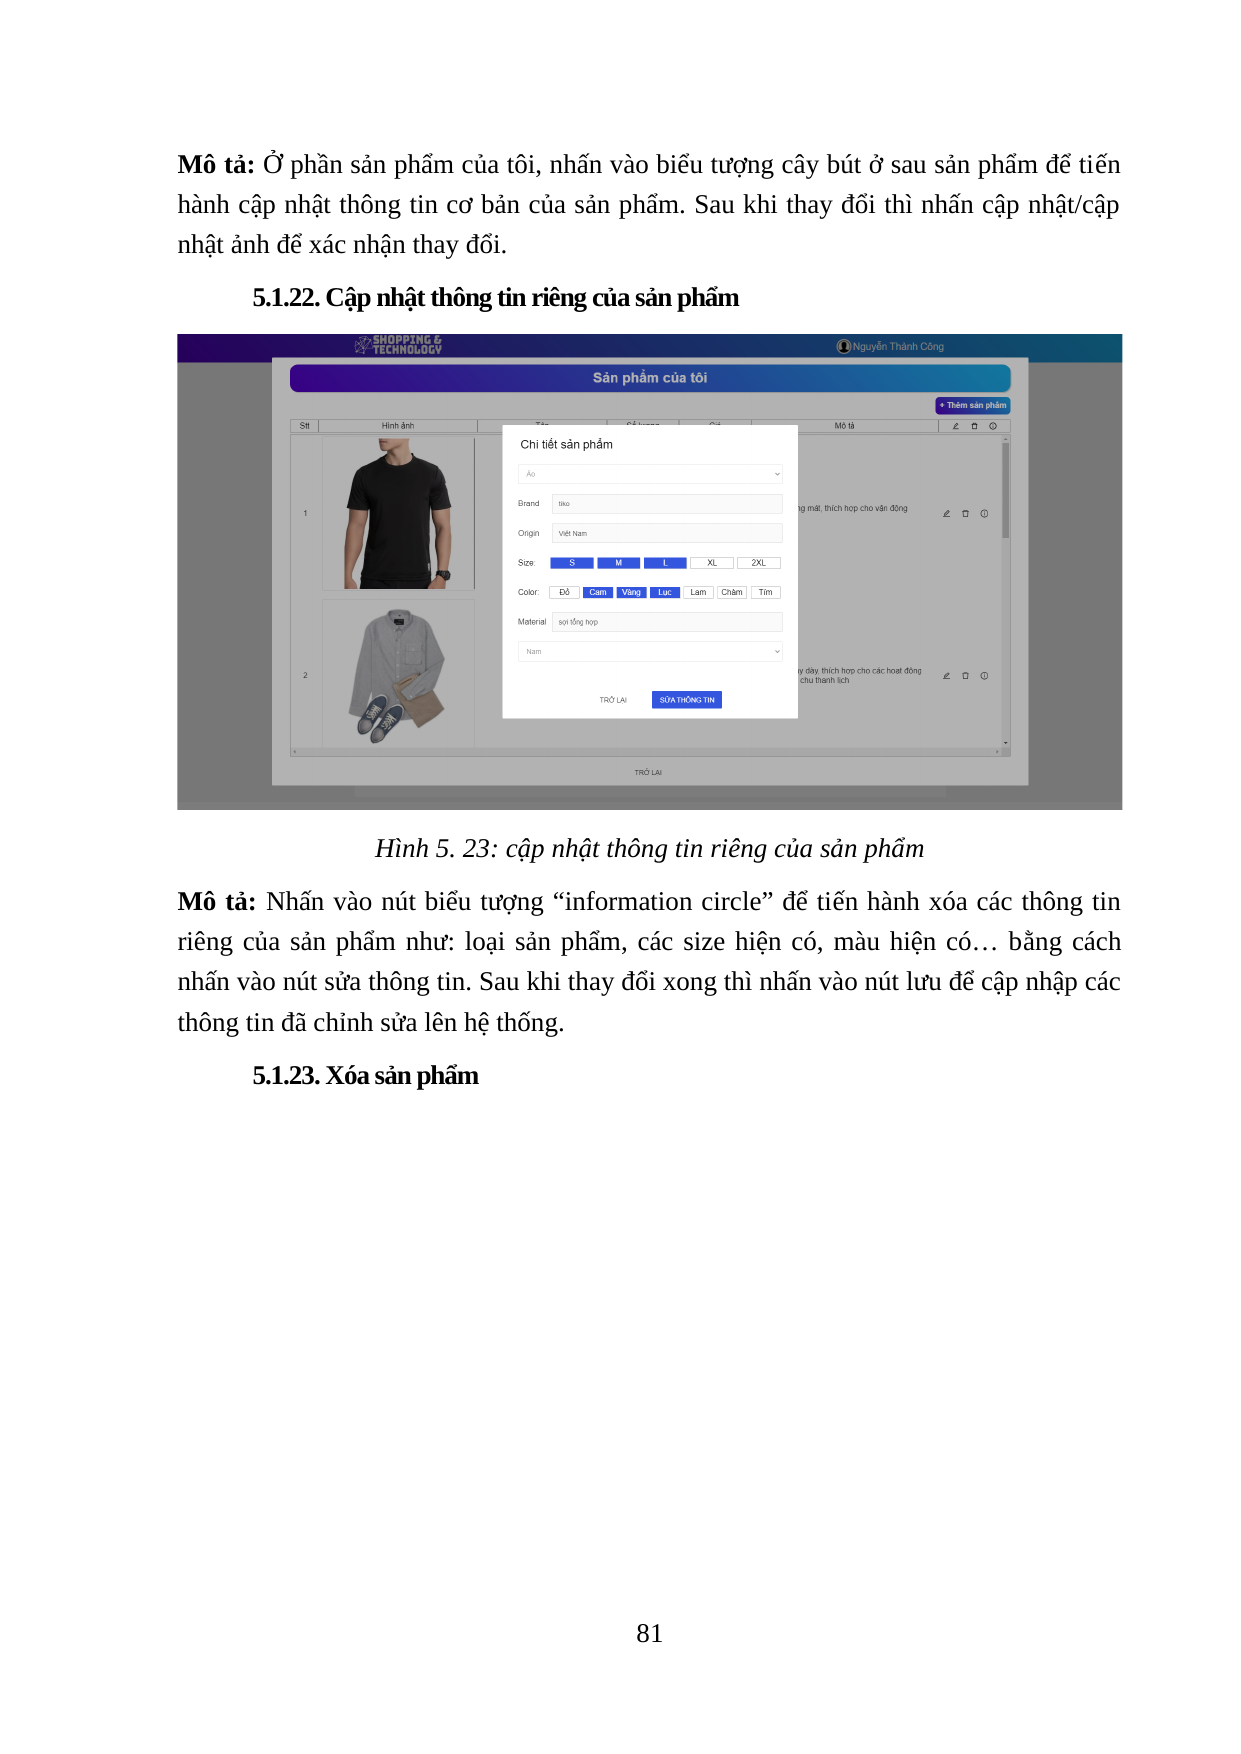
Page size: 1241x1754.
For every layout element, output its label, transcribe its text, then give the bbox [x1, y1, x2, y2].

title 5.1.23. Xóa sản phẩm [177, 1059, 1122, 1090]
picture [177, 334, 1123, 810]
text Hình 5. 23: cập nhật thông tin riêng của sản phẩm [177, 832, 1122, 863]
text Mô tả: Ở phần sản phẩm của tôi, nhấn vào biểu tượng cây bút ở sau sản phẩm để tiến hành cập nhật thông tin cơ bản của sản phẩm. Sau khi thay đổi thì nhấn cập nhật/cập nhật ảnh để xác nhận thay đổi. [177, 148, 1122, 260]
title 5.1.22. Cập nhật thông tin riêng của sản phẩm [177, 281, 1122, 313]
text Mô tả: Nhấn vào nút biểu tượng “information circle” để tiến hành xóa các thông tin riêng của sản phẩm như: loại sản phẩm, các size hiện có, màu hiện có… bằng cách nhấn vào nút sửa thông tin. Sau khi thay đổi xong thì nhấn vào nút lưu để cập nhập các thông tin đã chỉnh sửa lên hệ thống. [177, 884, 1122, 1037]
